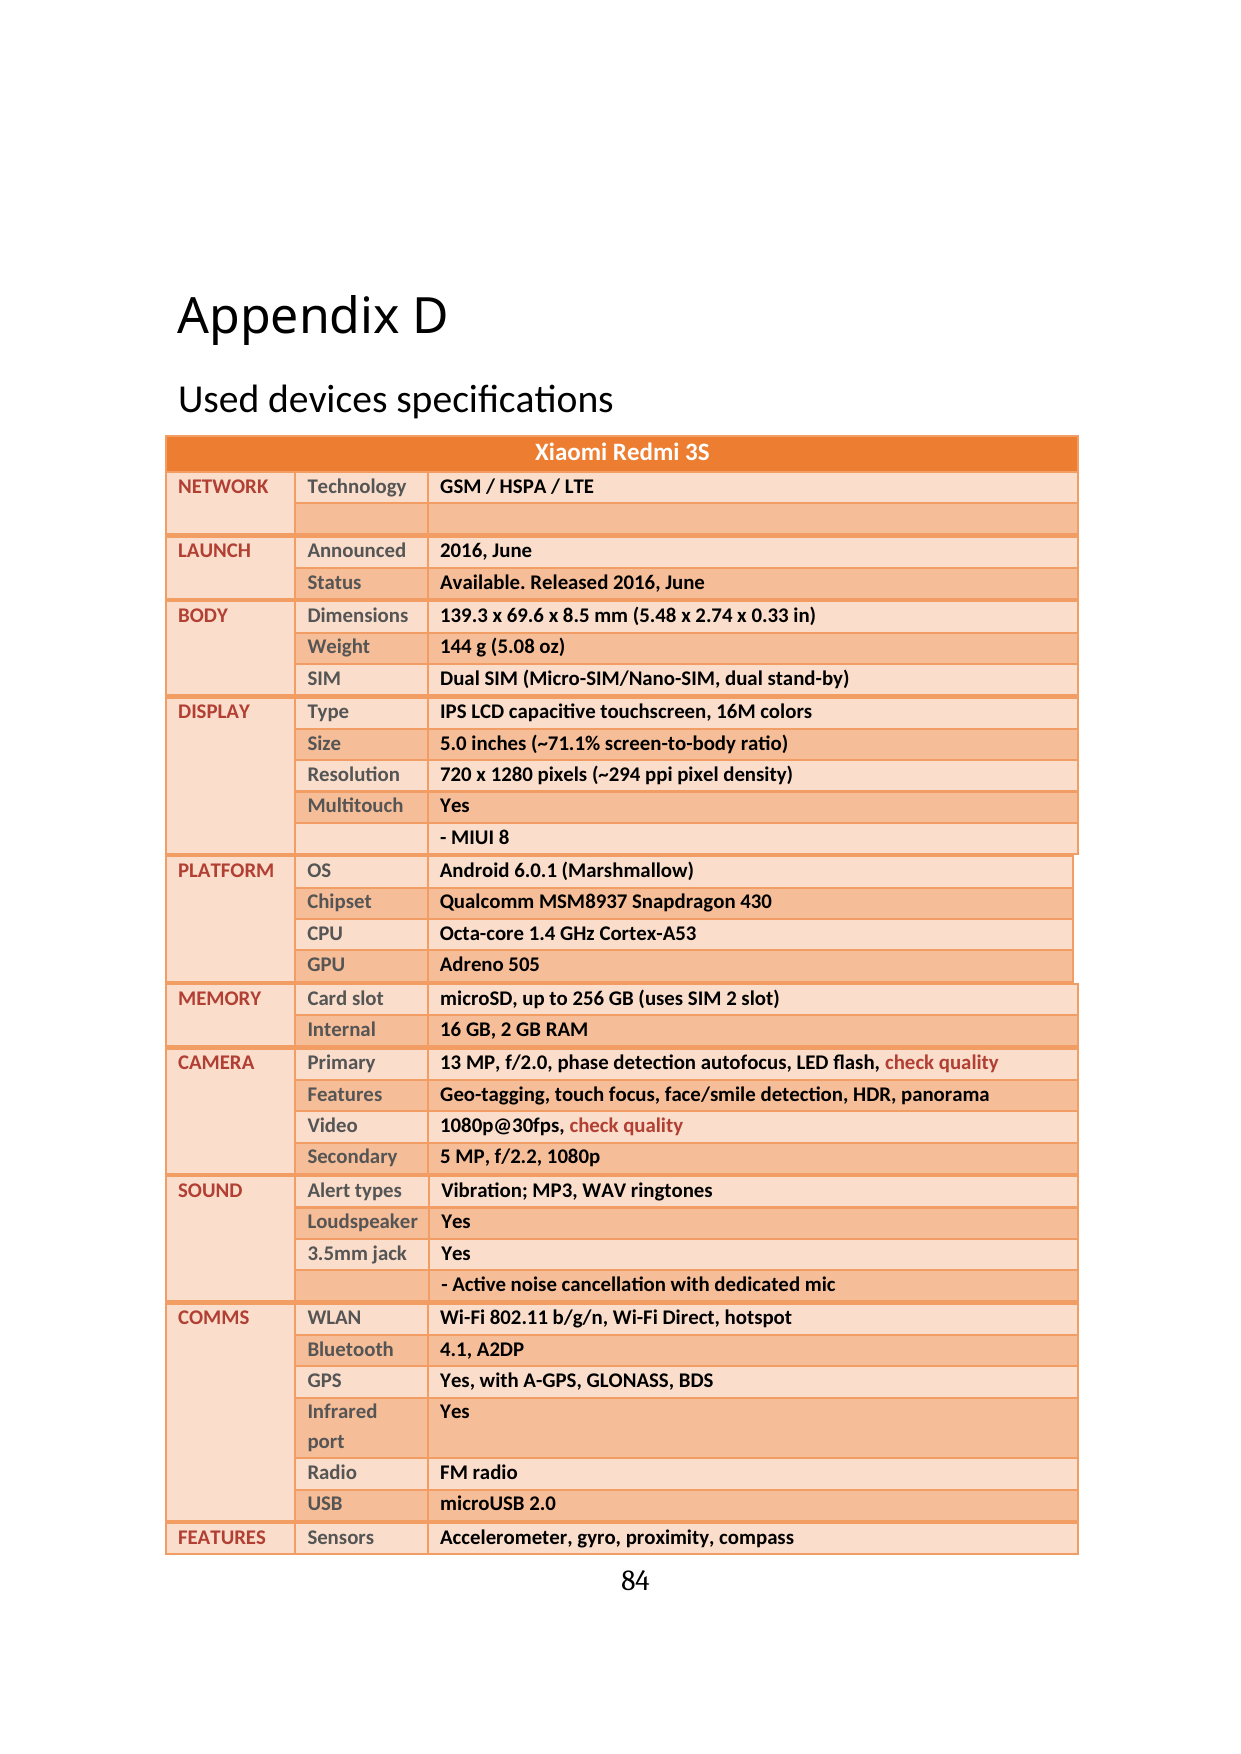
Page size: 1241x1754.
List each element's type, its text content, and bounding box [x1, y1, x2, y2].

table_cell CPU [296, 920, 427, 949]
table_cell 3.5mm jack [296, 1240, 428, 1269]
table_header SOUND [167, 1177, 294, 1300]
table_cell Geo-tagging, touch focus, face/smile detection, HDR, panorama [429, 1081, 1077, 1110]
table_cell SIM [296, 665, 427, 694]
table_cell 5.0 inches (~71.1% screen-to-body ratio) [429, 730, 1077, 759]
table_cell 4.1, A2DP [429, 1336, 1077, 1365]
table_cell 144 g (5.08 oz) [429, 634, 1077, 663]
table_header Type [296, 699, 427, 728]
table_cell - Active noise cancellation with dedicated mic [430, 1271, 1077, 1300]
table_cell Bluetooth [296, 1336, 427, 1365]
table_header CAMERA [167, 1050, 294, 1173]
table_header COMMS [167, 1305, 294, 1520]
table_cell [296, 824, 427, 853]
table_header Primary [296, 1050, 427, 1079]
table_cell 1080p@30fps, check quality [429, 1112, 1077, 1142]
table_cell Chipset [296, 889, 427, 918]
table_cell Weight [296, 634, 427, 663]
table_cell FM radio [429, 1459, 1077, 1488]
table_cell [296, 1271, 428, 1300]
table_cell Adreno 505 [429, 951, 1072, 981]
table_cell Resolution [296, 761, 427, 790]
table_header WLAN [296, 1305, 427, 1334]
table_header Android 6.0.1 (Marshmallow) [429, 857, 1072, 887]
table_cell Secondary [296, 1144, 427, 1173]
table_cell GSM / HSPA / LTE [429, 473, 1077, 502]
table_cell GPU [296, 951, 427, 981]
table_cell GPS [296, 1367, 427, 1397]
table_cell Yes [429, 793, 1077, 822]
table_header Wi-Fi 802.11 b/g/n, Wi-Fi Direct, hotspot [429, 1305, 1077, 1334]
table_cell Internal [296, 1016, 427, 1045]
table_cell Video [296, 1112, 427, 1142]
table_cell Yes, with A-GPS, GLONASS, BDS [429, 1367, 1077, 1397]
table_cell Technology [296, 473, 427, 502]
table_header IPS LCD capacitive touchscreen, 16M colors [429, 699, 1077, 728]
table_cell Size [296, 730, 427, 759]
table_header MEMORY [167, 985, 294, 1045]
table_cell microUSB 2.0 [429, 1491, 1077, 1520]
table_cell [429, 504, 1077, 533]
table_cell [296, 504, 427, 533]
table_header Xiaomi Redmi 3S [167, 437, 1077, 471]
table_cell 16 GB, 2 GB RAM [429, 1016, 1077, 1045]
table_cell Infrared port [296, 1399, 427, 1457]
table_header FEATURES [167, 1524, 294, 1553]
table_cell 720 x 1280 pixels (~294 ppi pixel density) [429, 761, 1077, 790]
table_cell Qualcomm MSM8937 Snapdragon 430 [429, 889, 1072, 918]
table_header Sensors [296, 1524, 427, 1553]
table_cell Features [296, 1081, 427, 1110]
table_header Vibration; MP3, WAV ringtones [430, 1177, 1077, 1206]
table_cell Yes [430, 1209, 1077, 1238]
table_header microSD, up to 256 GB (uses SIM 2 slot) [429, 985, 1077, 1014]
subtitle Appendix D [177, 281, 1092, 349]
table_cell Multitouch [296, 793, 427, 822]
table_cell Yes [430, 1240, 1077, 1269]
table_header Accelerometer, gyro, proximity, compass [429, 1524, 1077, 1553]
table_header 139.3 x 69.6 x 8.5 mm (5.48 x 2.74 x 0.33 in) [429, 602, 1077, 632]
table_header OS [296, 857, 427, 887]
table_header Dimensions [296, 602, 427, 632]
table_cell Loudspeaker [296, 1209, 428, 1238]
table_header 2016, June [429, 538, 1077, 567]
table_header Alert types [296, 1177, 428, 1206]
table_cell - MIUI 8 [429, 824, 1077, 853]
table_header DISPLAY [167, 699, 294, 853]
table_cell Radio [296, 1459, 427, 1488]
text Used devices specifications [178, 374, 1092, 422]
table_cell USB [296, 1491, 427, 1520]
table_header Announced [296, 538, 427, 567]
table_cell NETWORK [167, 473, 294, 533]
table_cell Dual SIM (Micro-SIM/Nano-SIM, dual stand-by) [429, 665, 1077, 694]
table_header LAUNCH [167, 538, 294, 598]
table_header 13 MP, f/2.0, phase detection autofocus, LED flash, check quality [429, 1050, 1077, 1079]
table_cell Available. Released 2016, June [429, 569, 1077, 598]
table_cell Yes [429, 1399, 1077, 1457]
table_header BODY [167, 602, 294, 694]
table_cell Octa-core 1.4 GHz Cortex-A53 [429, 920, 1072, 949]
table_cell Status [296, 569, 427, 598]
table_header PLATFORM [167, 857, 294, 981]
table_cell 5 MP, f/2.2, 1080p [429, 1144, 1077, 1173]
table_header Card slot [296, 985, 427, 1014]
